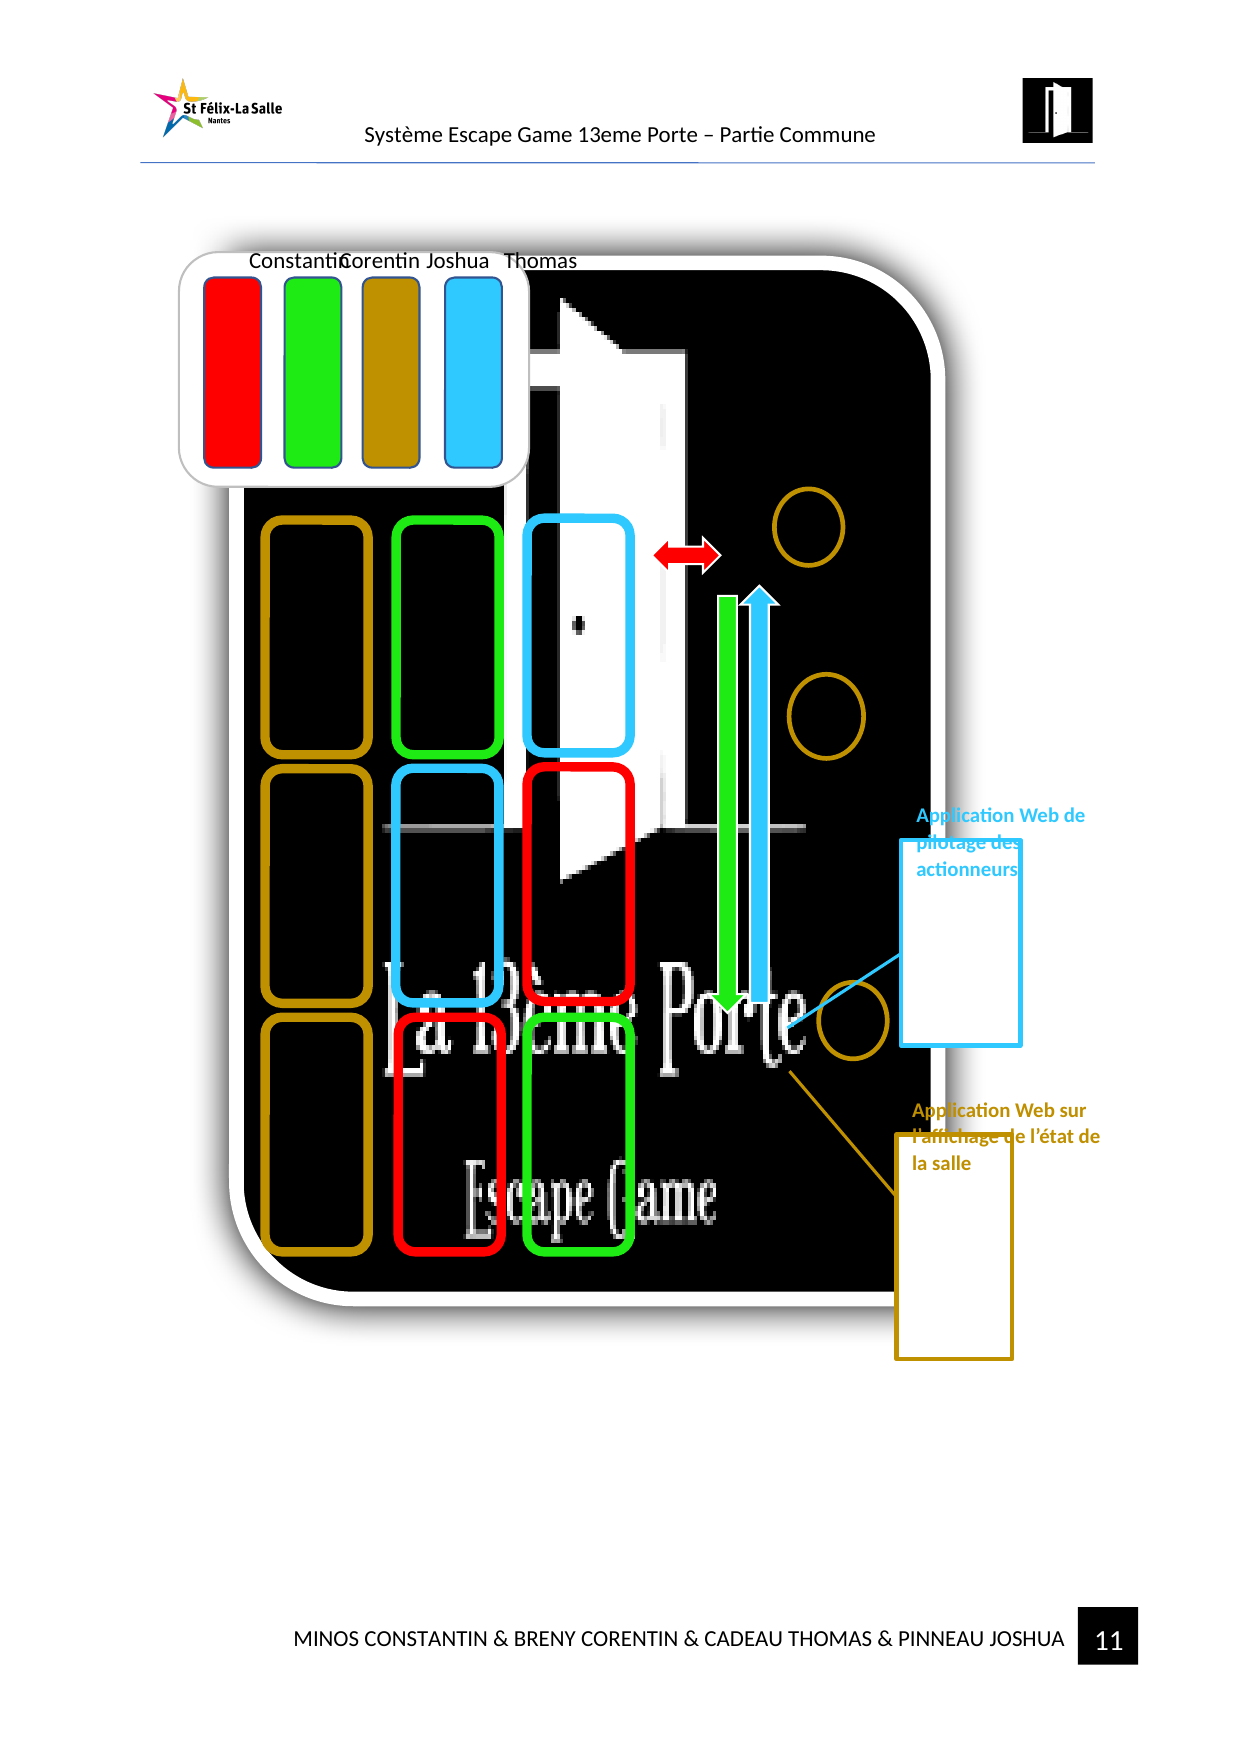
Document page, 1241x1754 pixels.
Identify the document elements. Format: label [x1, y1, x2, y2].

picture [822, 985, 884, 1056]
picture [1022, 78, 1093, 143]
picture [244, 271, 930, 1291]
picture [270, 1022, 363, 1247]
picture [830, 986, 847, 997]
picture [147, 73, 290, 142]
